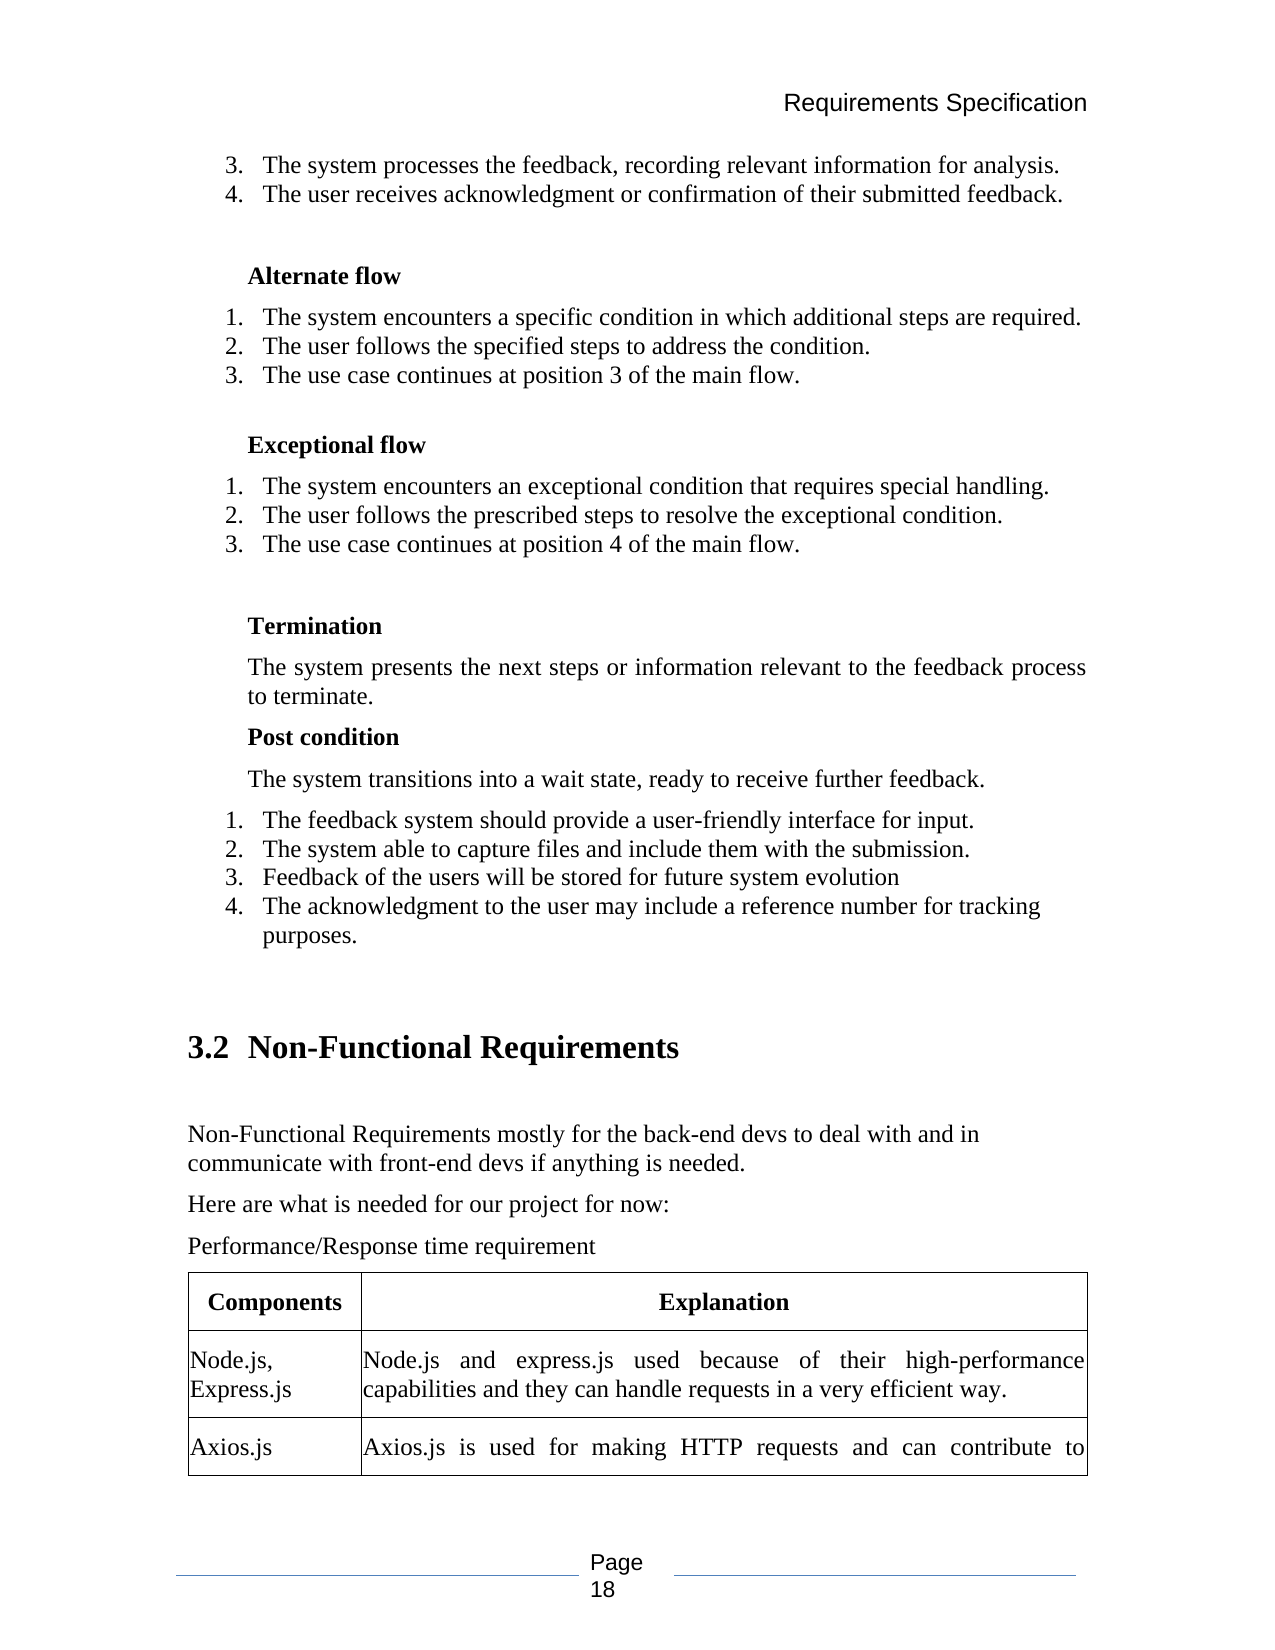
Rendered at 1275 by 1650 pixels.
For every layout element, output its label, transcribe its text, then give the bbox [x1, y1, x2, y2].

list The feedback system should provide a user-friendly interface for input. [225, 805, 1087, 834]
list The system processes the feedback, recording relevant information for analysis. [225, 150, 1087, 179]
text Exceptional flow [247, 430, 1087, 459]
list The use case continues at position 3 of the main flow. [225, 360, 1087, 389]
text Here are what is needed for our project for now: [187, 1189, 1087, 1218]
text The system transitions into a wait state, ready to receive further feedback. [187, 764, 1087, 792]
text Non-Functional Requirements mostly for the back-end devs to deal with and in communicate with front-end devs if anything is needed. [187, 1119, 1087, 1177]
list The user receives acknowledgment or confirmation of their submitted feedback. [225, 179, 1087, 207]
list The system encounters a specific condition in which additional steps are required. [225, 302, 1087, 331]
text The system presents the next steps or information relevant to the feedback process to terminate. [247, 652, 1087, 710]
list The user follows the specified steps to address the condition. [225, 331, 1087, 360]
text Performance/Response time requirement [187, 1231, 1087, 1259]
table_cell Node.js, Express.js [189, 1331, 361, 1417]
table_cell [362, 1418, 1087, 1474]
list The system encounters an exceptional condition that requires special handling. [225, 471, 1087, 500]
list The system able to capture files and include them with the submission. [225, 834, 1087, 862]
text Alternate flow [247, 261, 1087, 290]
list The use case continues at position 4 of the main flow. [225, 529, 1087, 557]
table_header Components [189, 1273, 361, 1330]
text Termination [247, 611, 1087, 640]
list The acknowledgment to the user may include a reference number for tracking purposes. [225, 891, 1087, 949]
table_header Explanation [362, 1273, 1087, 1330]
list Feedback of the users will be stored for future system evolution [225, 862, 1087, 891]
list The user follows the prescribed steps to resolve the exceptional condition. [225, 500, 1087, 529]
subtitle Non-Functional Requirements [187, 1027, 1087, 1066]
table_cell Axios.js [189, 1418, 361, 1474]
table_cell Node.js and express.js used because of their high-performance capabilities and they can handle requests in a very efficient way. [362, 1331, 1087, 1417]
text Post condition [247, 722, 1087, 751]
